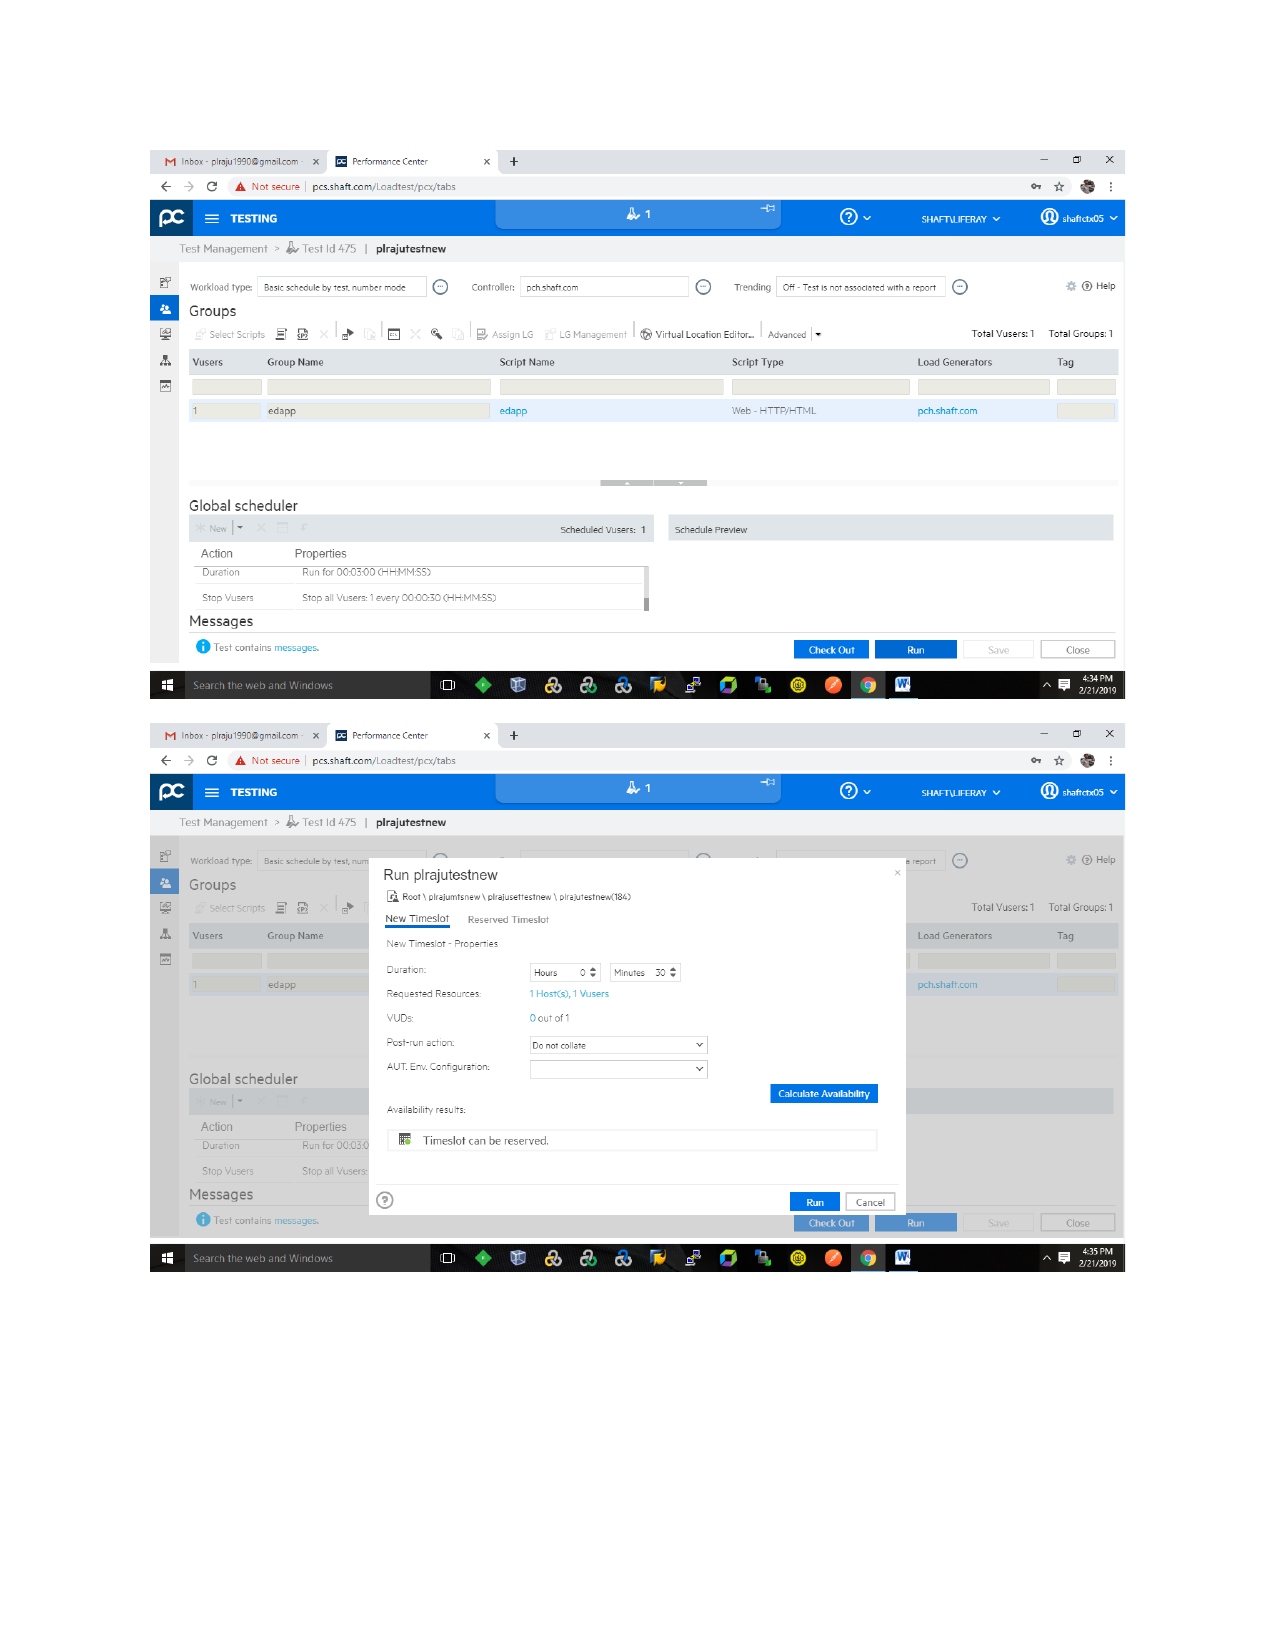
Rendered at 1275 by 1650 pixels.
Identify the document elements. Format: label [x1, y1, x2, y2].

picture [150, 723, 1125, 1272]
picture [150, 150, 1125, 699]
